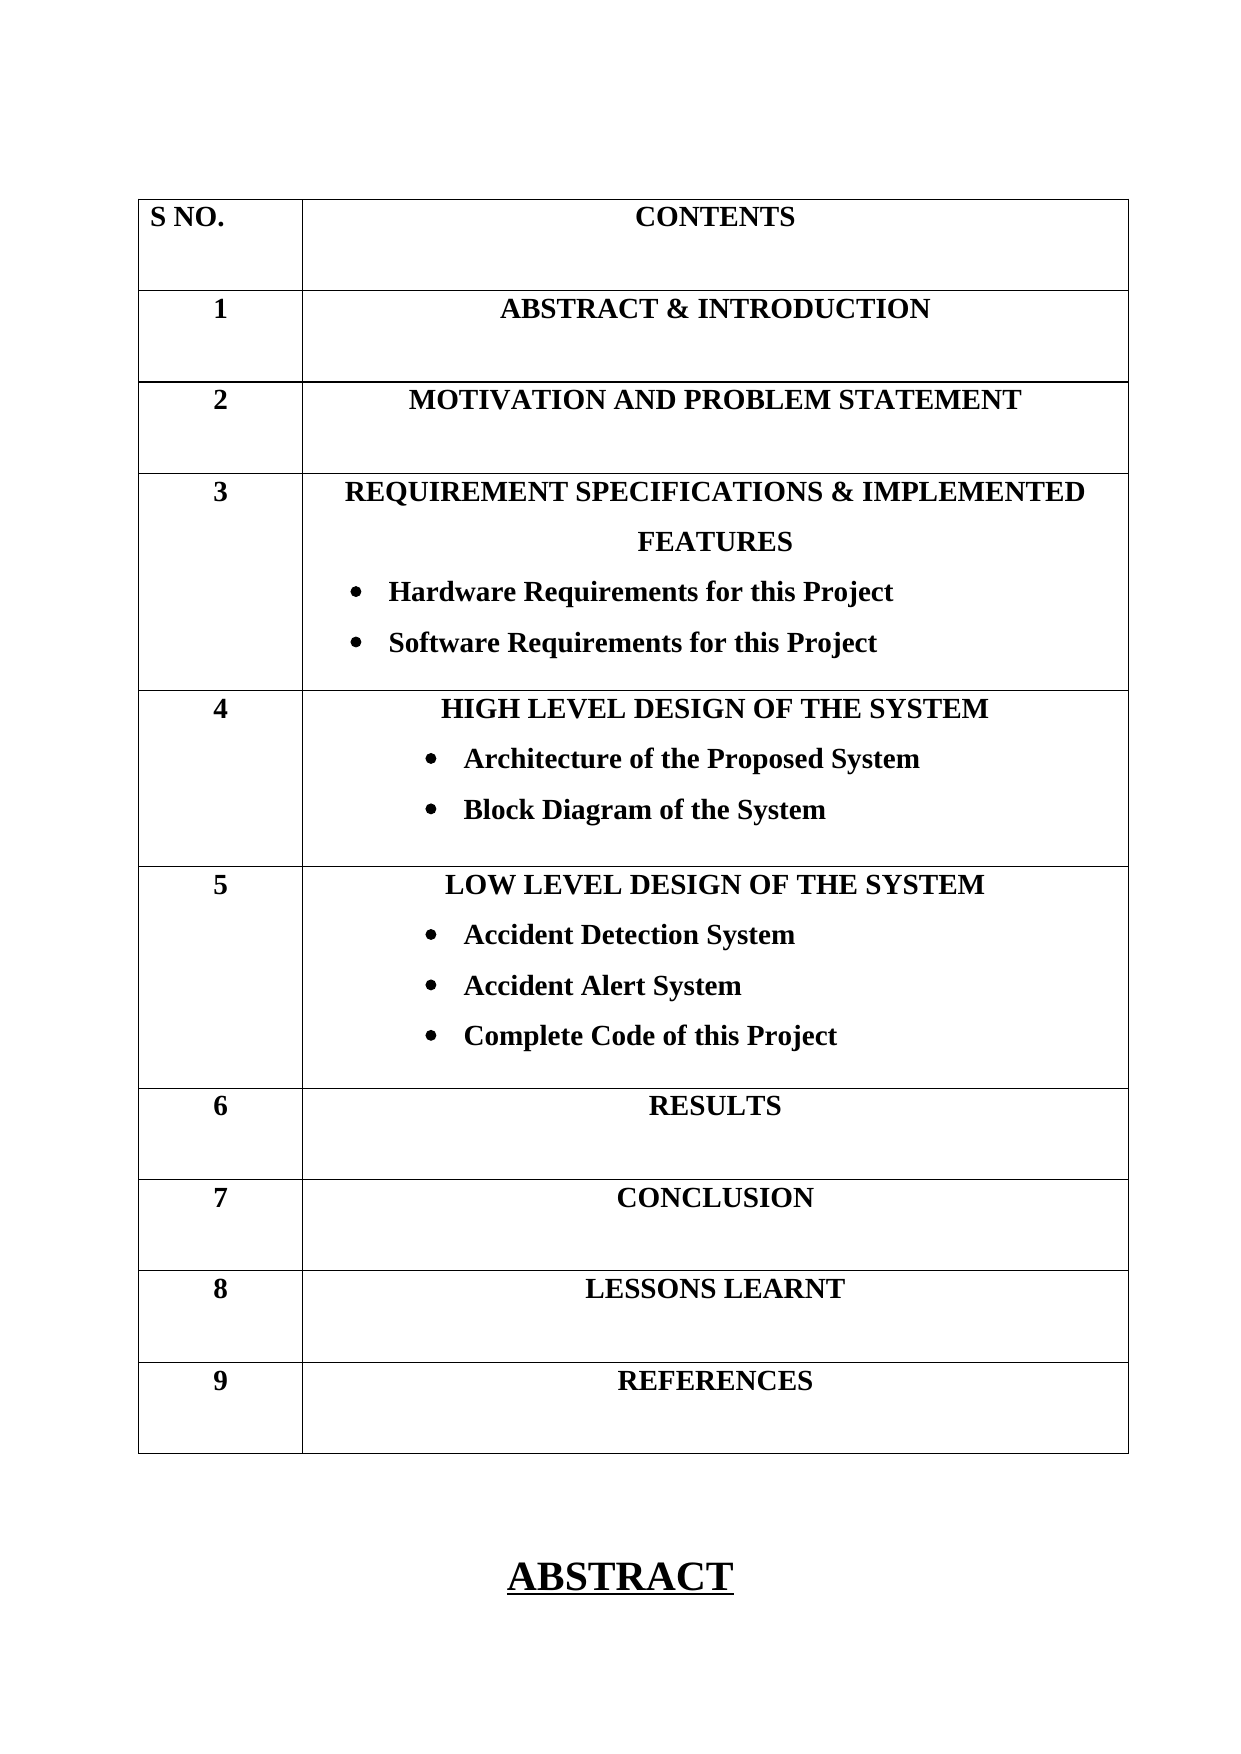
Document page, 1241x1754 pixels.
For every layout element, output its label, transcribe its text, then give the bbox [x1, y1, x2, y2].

table_cell MOTIVATION AND PROBLEM STATEMENT [303, 383, 1128, 473]
table_header S NO. [139, 200, 302, 290]
table_header CONTENTS [303, 200, 1128, 290]
table_cell 1 [139, 291, 302, 381]
table_cell LESSONS LEARNT [303, 1271, 1128, 1362]
text ABSTRACT [150, 1551, 1090, 1599]
table_cell 3 [139, 474, 302, 690]
table_cell LOW LEVEL DESIGN OF THE SYSTEM Accident Detection System Accident Alert System Complete Code of this Project [303, 867, 1128, 1087]
table_cell 7 [139, 1180, 302, 1270]
table_cell 9 [139, 1363, 302, 1453]
table_cell REFERENCES [303, 1363, 1128, 1453]
table_cell REQUIREMENT SPECIFICATIONS & IMPLEMENTED FEATURES Hardware Requirements for this Project Software Requirements for this Project [303, 474, 1128, 690]
table_cell 5 [139, 867, 302, 1087]
table_cell CONCLUSION [303, 1180, 1128, 1270]
table_cell 6 [139, 1089, 302, 1179]
table_cell ABSTRACT & INTRODUCTION [303, 291, 1128, 381]
table_cell 8 [139, 1271, 302, 1362]
table_cell 4 [139, 691, 302, 866]
table_cell HIGH LEVEL DESIGN OF THE SYSTEM Architecture of the Proposed System Block Diagram of the System [303, 691, 1128, 866]
table_cell RESULTS [303, 1089, 1128, 1179]
table_cell 2 [139, 383, 302, 473]
